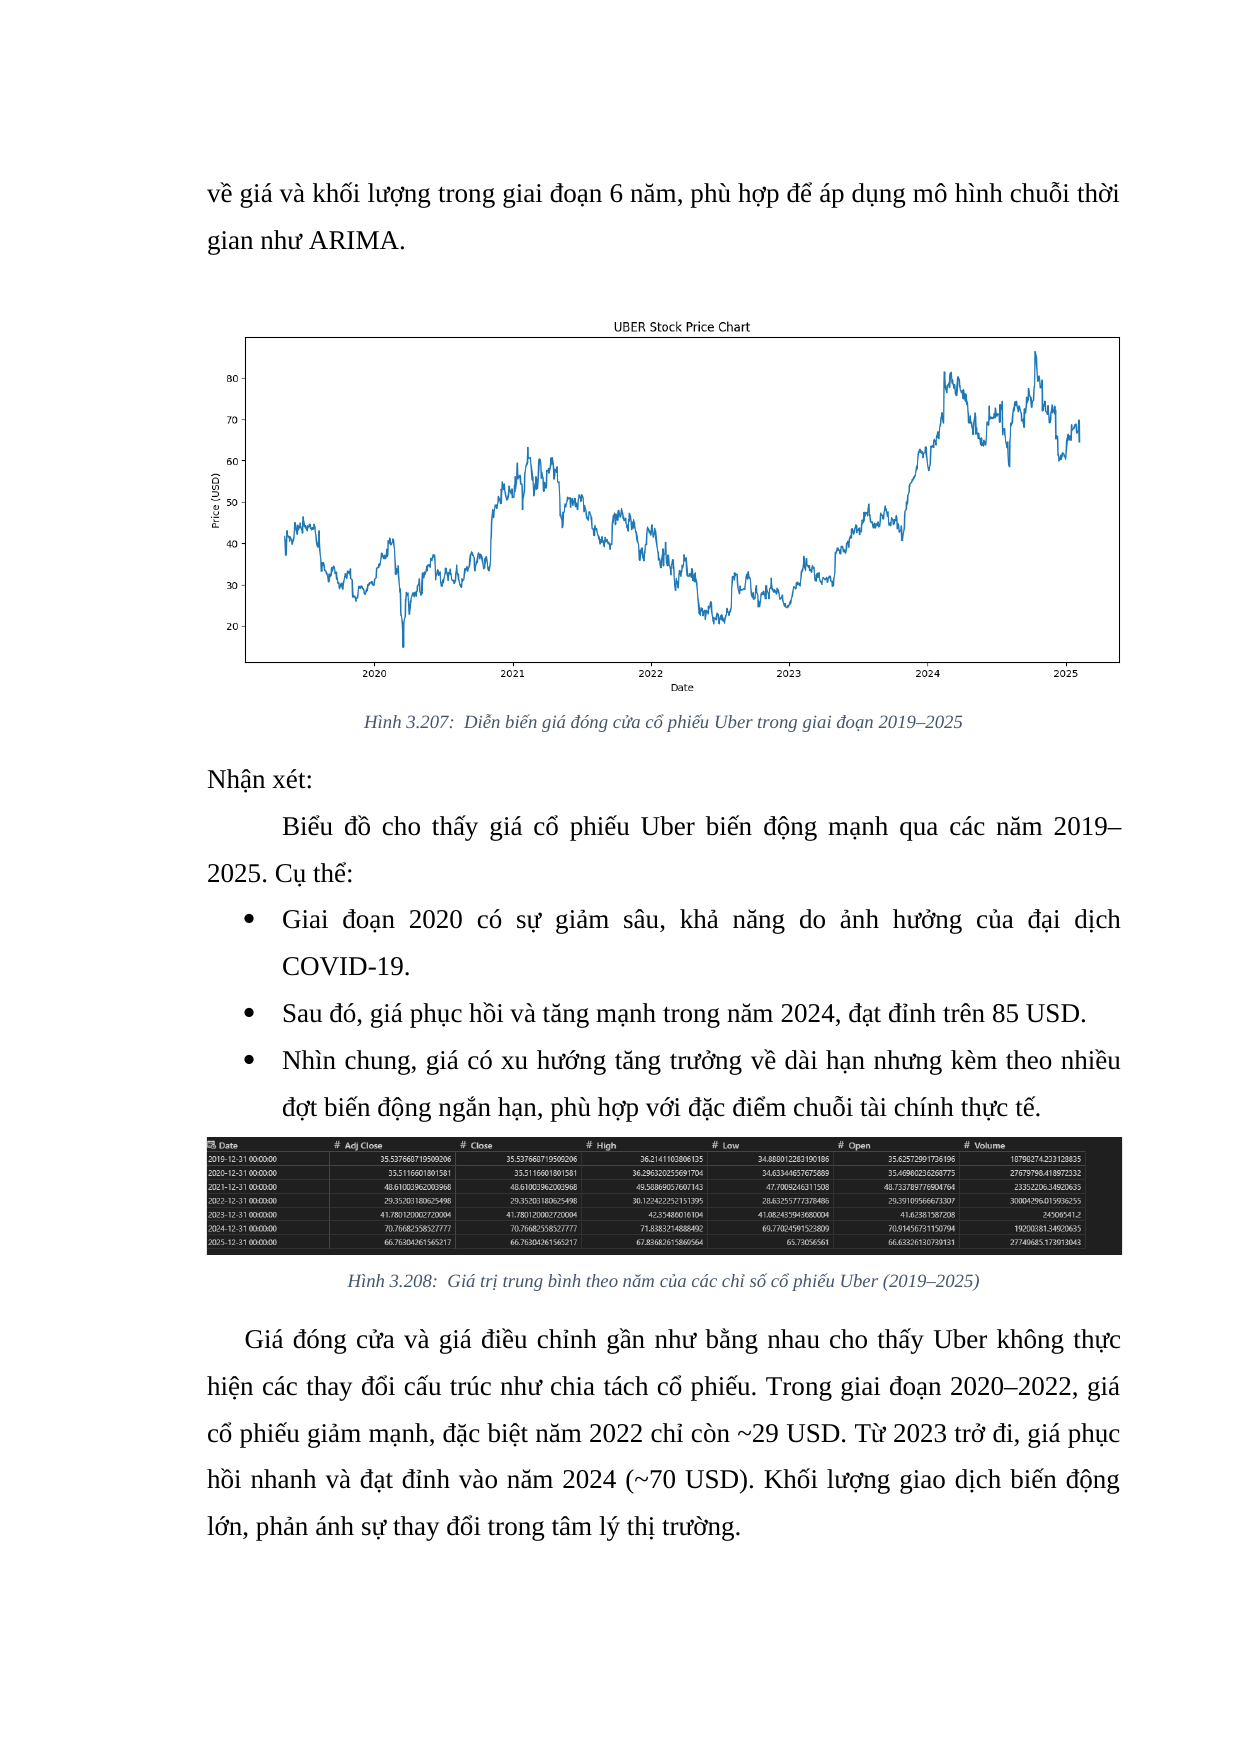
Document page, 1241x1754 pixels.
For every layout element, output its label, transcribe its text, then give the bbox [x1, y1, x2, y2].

list Nhìn chung, giá có xu hướng tăng trưởng về dài hạn nhưng kèm theo nhiều đợt biến động ngắn hạn, phù hợp với đặc điểm chuỗi tài chính thực tế. [244, 1044, 1122, 1122]
picture [206, 317, 1123, 695]
text Nhận xét: [207, 764, 1122, 795]
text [207, 177, 1122, 255]
list Giai đoạn 2020 có sự giảm sâu, khả năng do ảnh hưởng của đại dịch COVID-19. [244, 904, 1122, 982]
picture [206, 1137, 1123, 1255]
text Biểu đồ cho thấy giá cổ phiếu Uber biến động mạnh qua các năm 2019–2025. Cụ thể: [207, 810, 1122, 888]
text Giá đóng cửa và giá điều chỉnh gần như bằng nhau cho thấy Uber không thực hiện các thay đổi cấu trúc như chia tách cổ phiếu. Trong giai đoạn 2020–2022, giá cổ phiếu giảm mạnh, đặc biệt năm 2022 chỉ còn ~29 USD. Từ 2023 trở đi, giá phục hồi nhanh và đạt đỉnh vào năm 2024 (~70 USD). Khối lượng giao dịch biến động lớn, phản ánh sự thay đổi trong tâm lý thị trường. [207, 1323, 1122, 1541]
list Sau đó, giá phục hồi và tăng mạnh trong năm 2024, đạt đỉnh trên 85 USD. [244, 997, 1122, 1028]
